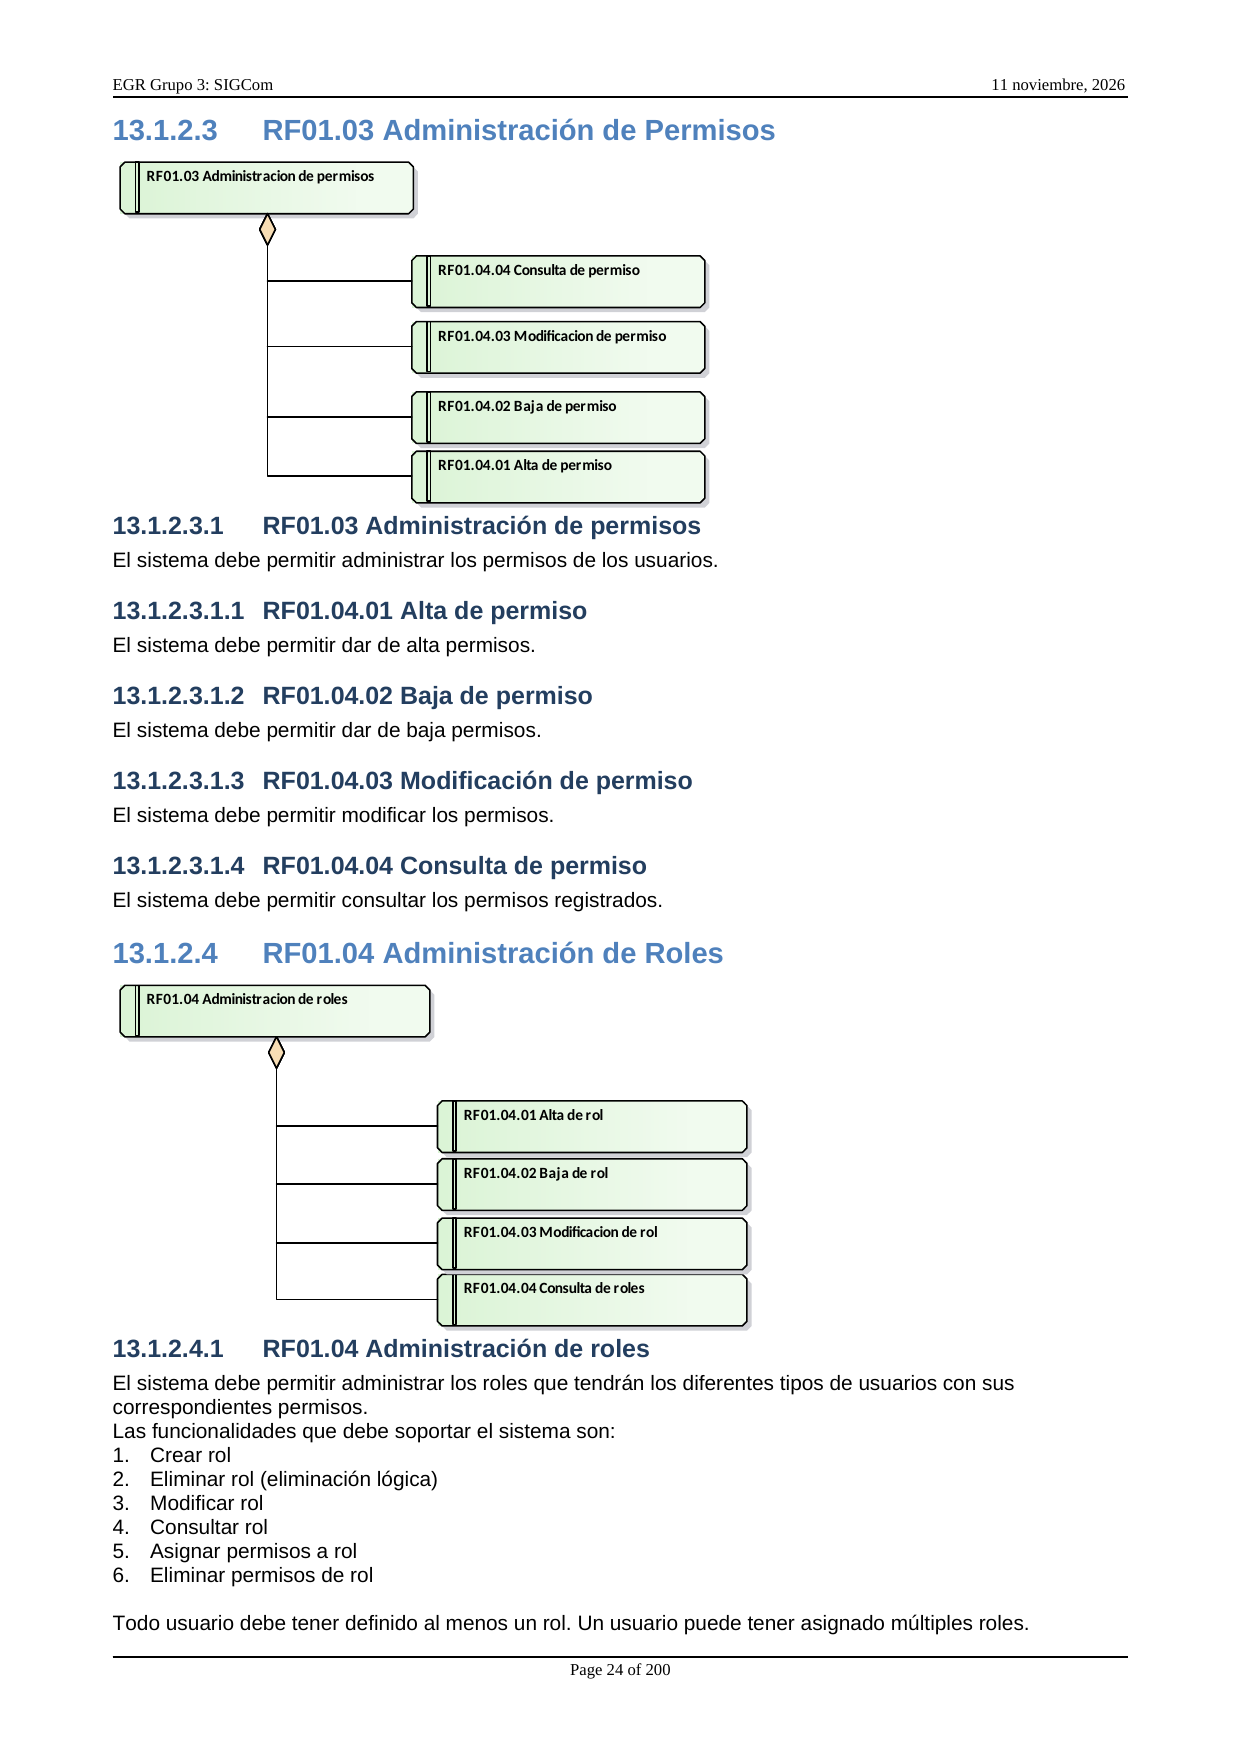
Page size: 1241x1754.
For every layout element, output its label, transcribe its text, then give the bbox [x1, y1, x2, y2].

list Asignar permisos a rol [112, 1538, 1128, 1562]
list Crear rol [112, 1443, 1128, 1467]
subtitle RF01.04.04 Consulta de permiso [112, 851, 1128, 879]
text El sistema debe permitir administrar los permisos de los usuarios. [112, 548, 1128, 572]
text El sistema debe permitir modificar los permisos. [112, 803, 1128, 827]
text El sistema debe permitir administrar los roles que tendrán los diferentes tipos de usuarios con sus correspondientes permisos. [112, 1371, 1128, 1419]
subtitle RF01.03 Administración de permisos [112, 511, 1128, 539]
subtitle RF01.03 Administración de Permisos [112, 112, 1128, 146]
subtitle RF01.04 Administración de Roles [112, 936, 1128, 969]
subtitle RF01.04.01 Alta de permiso [112, 596, 1128, 624]
list Consultar rol [112, 1514, 1128, 1538]
list Modificar rol [112, 1491, 1128, 1514]
list Eliminar rol (eliminación lógica) [112, 1467, 1128, 1491]
list Eliminar permisos de rol [112, 1562, 1128, 1586]
subtitle RF01.04.03 Modificación de permiso [112, 766, 1128, 794]
text Todo usuario debe tener definido al menos un rol. Un usuario puede tener asignado múltiples roles. [112, 1610, 1128, 1634]
text El sistema debe permitir dar de alta permisos. [112, 633, 1128, 657]
text El sistema debe permitir consultar los permisos registrados. [112, 888, 1128, 912]
subtitle RF01.04 Administración de roles [112, 1334, 1128, 1362]
text El sistema debe permitir dar de baja permisos. [112, 718, 1128, 742]
subtitle RF01.04.02 Baja de permiso [112, 681, 1128, 709]
text Las funcionalidades que debe soportar el sistema son: [112, 1419, 1128, 1443]
